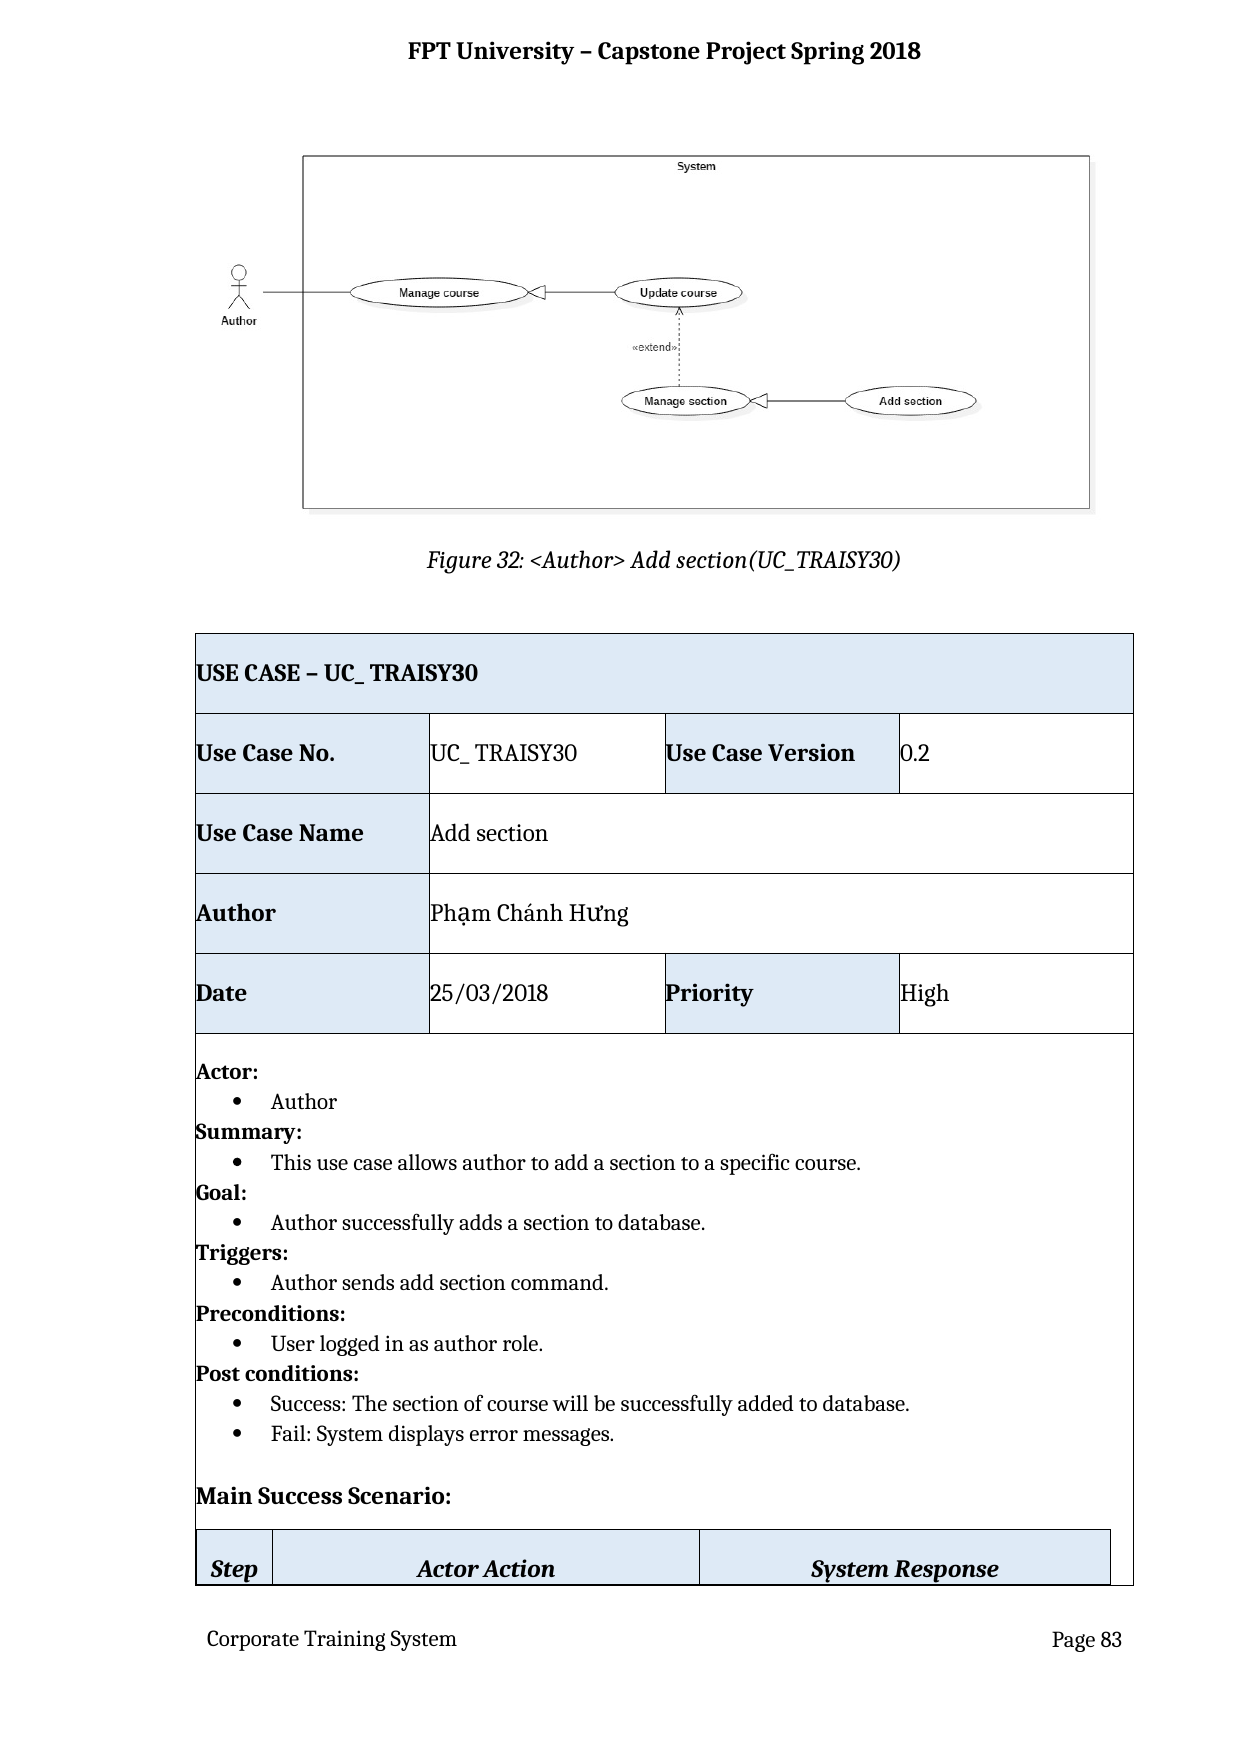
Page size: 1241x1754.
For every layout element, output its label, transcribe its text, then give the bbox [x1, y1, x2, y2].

table_cell Phạm Chánh Hưng [430, 874, 1133, 953]
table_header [196, 1034, 1133, 1585]
table_cell Add section [430, 794, 1133, 873]
text Figure 32: <Author> Add section(UC_TRAISY30) [207, 546, 1122, 575]
picture [206, 147, 1123, 542]
table_header USE CASE – UC_ TRAISY30 [196, 634, 1133, 713]
table_cell Priority [666, 954, 899, 1033]
table_cell Use Case No. [196, 714, 429, 793]
table_cell Author [196, 874, 429, 953]
table_cell Use Case Name [196, 794, 429, 873]
table_cell Use Case Version [666, 714, 899, 793]
table_cell 0.2 [900, 714, 1133, 793]
table_cell High [900, 954, 1133, 1033]
table_cell 25/03/2018 [430, 954, 665, 1033]
table_cell Date [196, 954, 429, 1033]
table_cell UC_ TRAISY30 [430, 714, 665, 793]
